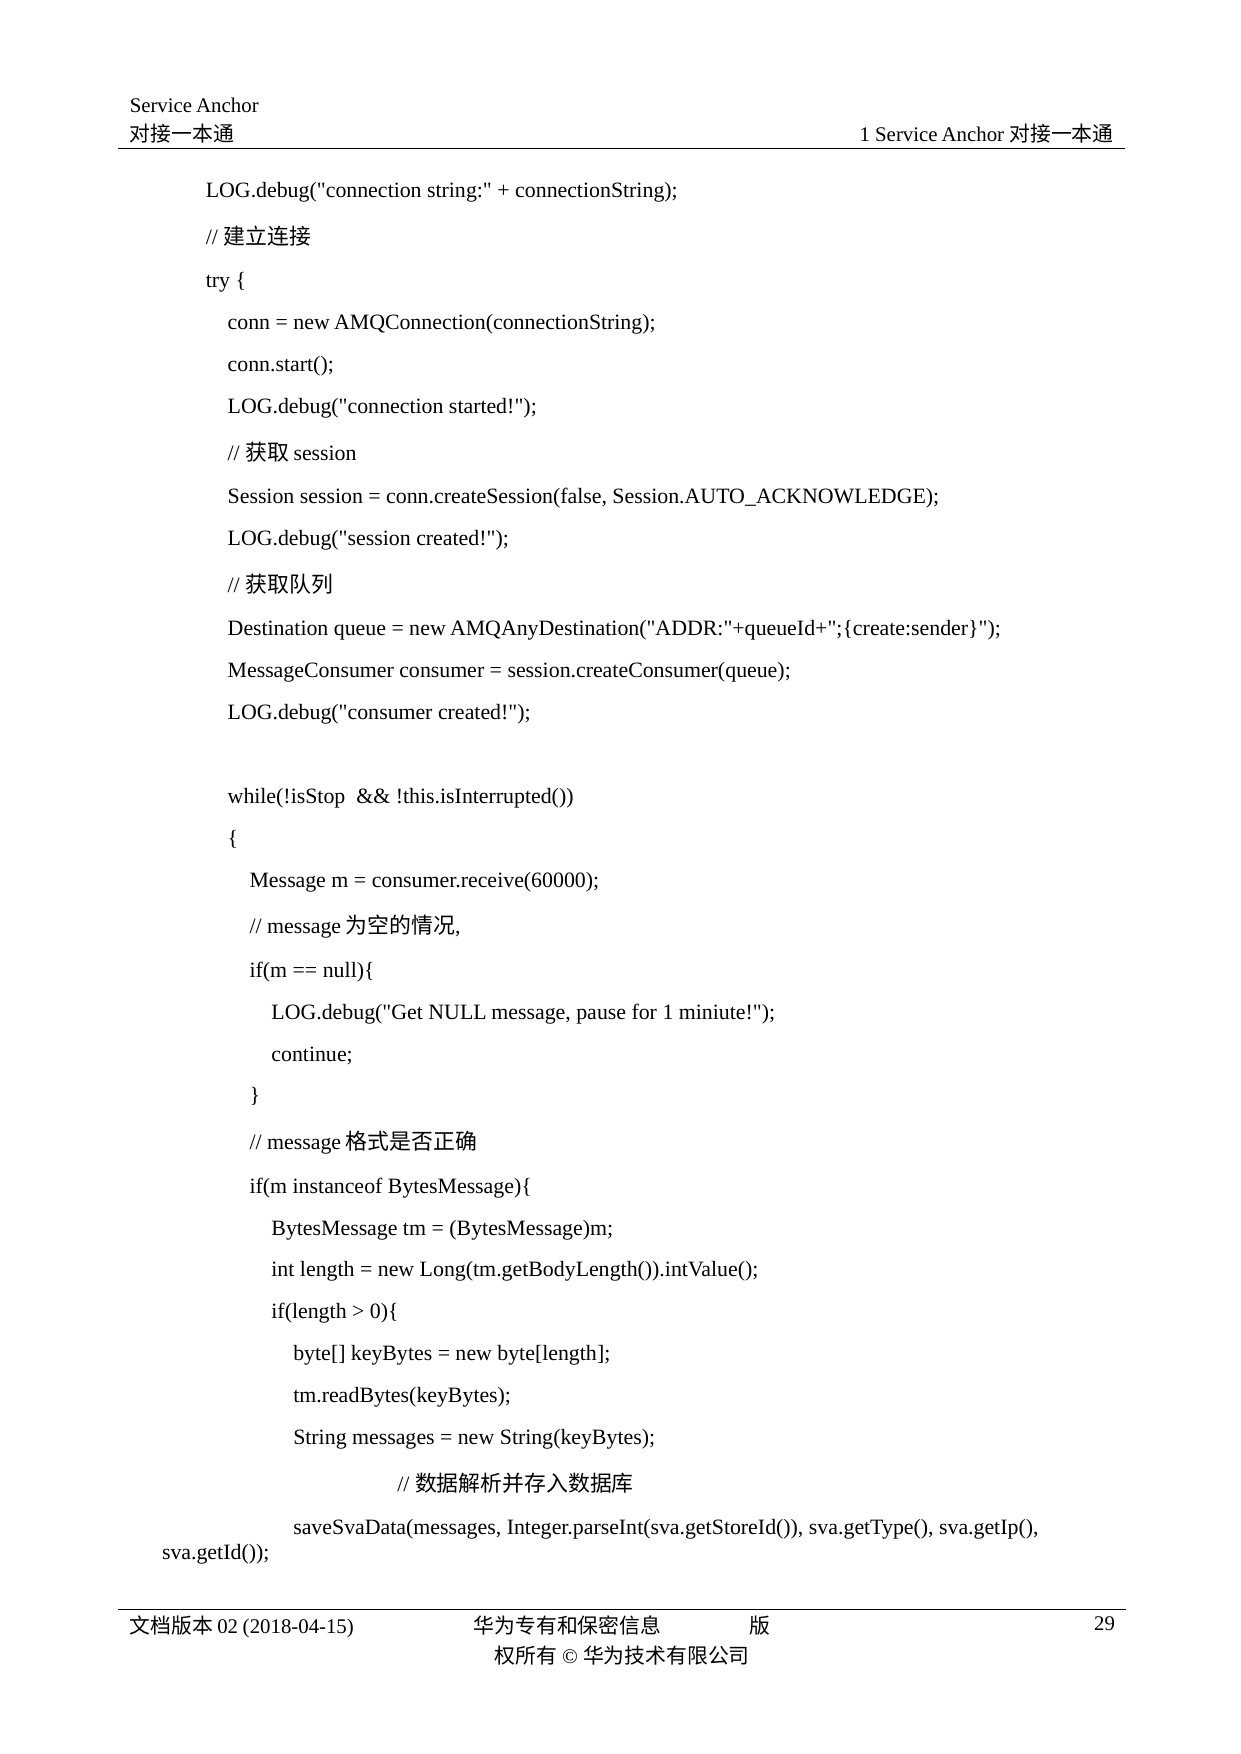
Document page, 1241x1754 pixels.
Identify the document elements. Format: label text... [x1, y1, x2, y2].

text LOG.debug("connection started!"); [162, 393, 1122, 418]
text continue; [162, 1041, 1122, 1066]
text LOG.debug("consumer created!"); [162, 699, 1122, 724]
text Destination queue = new AMQAnyDestination("ADDR:"+queueId+";{create:sender}"); [162, 615, 1122, 641]
text { [162, 825, 1122, 850]
text try { [162, 267, 1122, 293]
text } [162, 1082, 1122, 1108]
text conn.start(); [162, 351, 1122, 376]
text // 建立连接 [162, 219, 1122, 251]
text int length = new Long(tm.getBodyLength()).intValue(); [162, 1256, 1122, 1282]
text String messages = new String(keyBytes); [162, 1424, 1122, 1449]
text if(m instanceof BytesMessage){ [162, 1173, 1122, 1198]
text while(!isStop && !this.isInterrupted()) [162, 783, 1122, 808]
text // 获取队列 [162, 567, 1122, 599]
text MessageConsumer consumer = session.createConsumer(queue); [162, 657, 1122, 682]
text saveSvaData(messages, Integer.parseInt(sva.getStoreId()), sva.getType(), sva.getIp(), sva.getId()); [162, 1514, 1122, 1564]
text conn = new AMQConnection(connectionString); [162, 309, 1122, 334]
text LOG.debug("Get NULL message, pause for 1 miniute!"); [162, 999, 1122, 1024]
text tm.readBytes(keyBytes); [162, 1382, 1122, 1407]
text // 获取session [162, 435, 1122, 467]
text if(m == null){ [162, 957, 1122, 982]
text byte[] keyBytes = new byte[length]; [162, 1340, 1122, 1365]
text // message为空的情况, [162, 908, 1122, 940]
text Session session = conn.createSession(false, Session.AUTO_ACKNOWLEDGE); [162, 483, 1122, 508]
text // message格式是否正确 [162, 1124, 1122, 1156]
text LOG.debug("connection string:" + connectionString); [162, 177, 1122, 202]
text Message m = consumer.receive(60000); [162, 867, 1122, 892]
text if(length > 0){ [162, 1298, 1122, 1323]
text // 数据解析并存入数据库 [162, 1466, 1122, 1497]
text BytesMessage tm = (BytesMessage)m; [162, 1214, 1122, 1240]
text LOG.debug("session created!"); [162, 525, 1122, 550]
